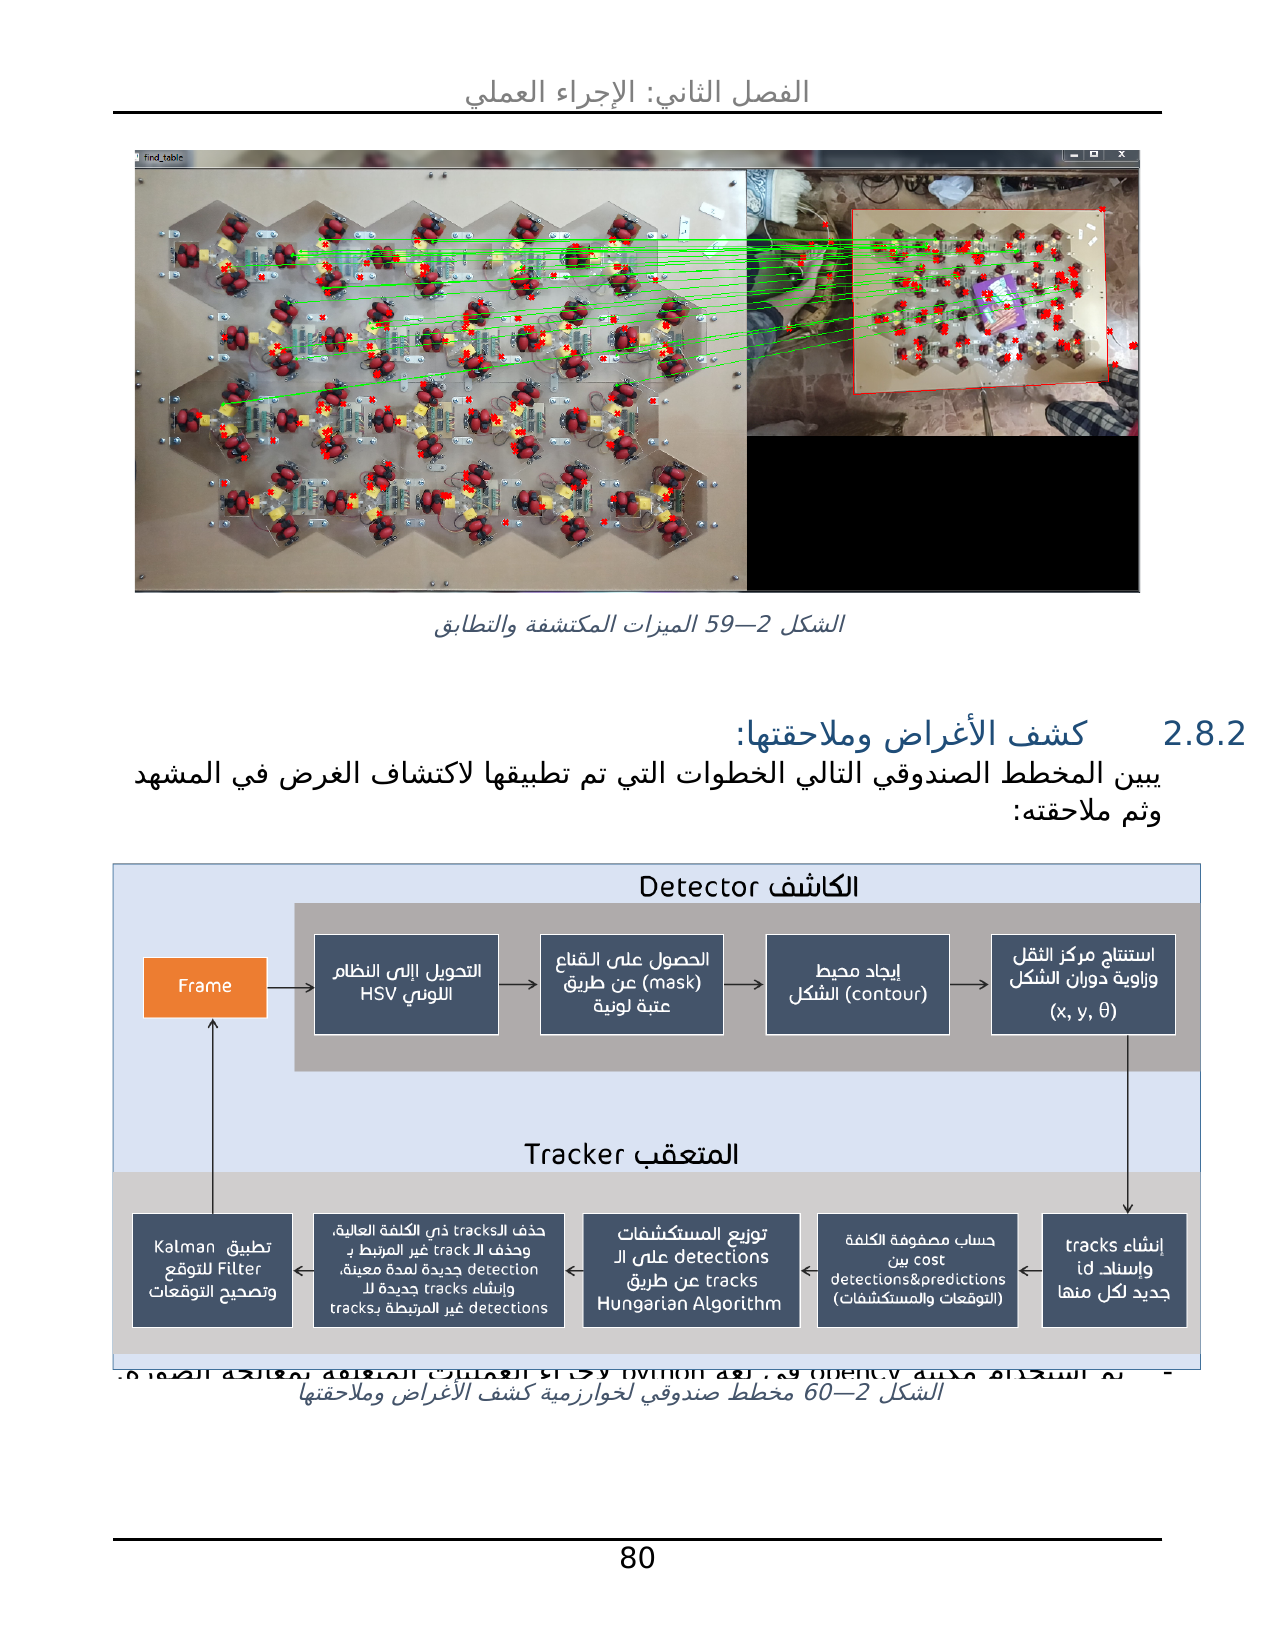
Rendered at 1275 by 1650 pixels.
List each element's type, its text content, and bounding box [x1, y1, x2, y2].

text يبين المخطط الصندوقي التالي الخطوات التي تم تطبيقها لاكتشاف الغرض في المشهد وثم ملاحقته: [112, 756, 1162, 827]
picture [134, 150, 1141, 593]
subtitle كشف الأغراض وملاحقتها: [112, 714, 1162, 753]
picture [112, 858, 1201, 1370]
